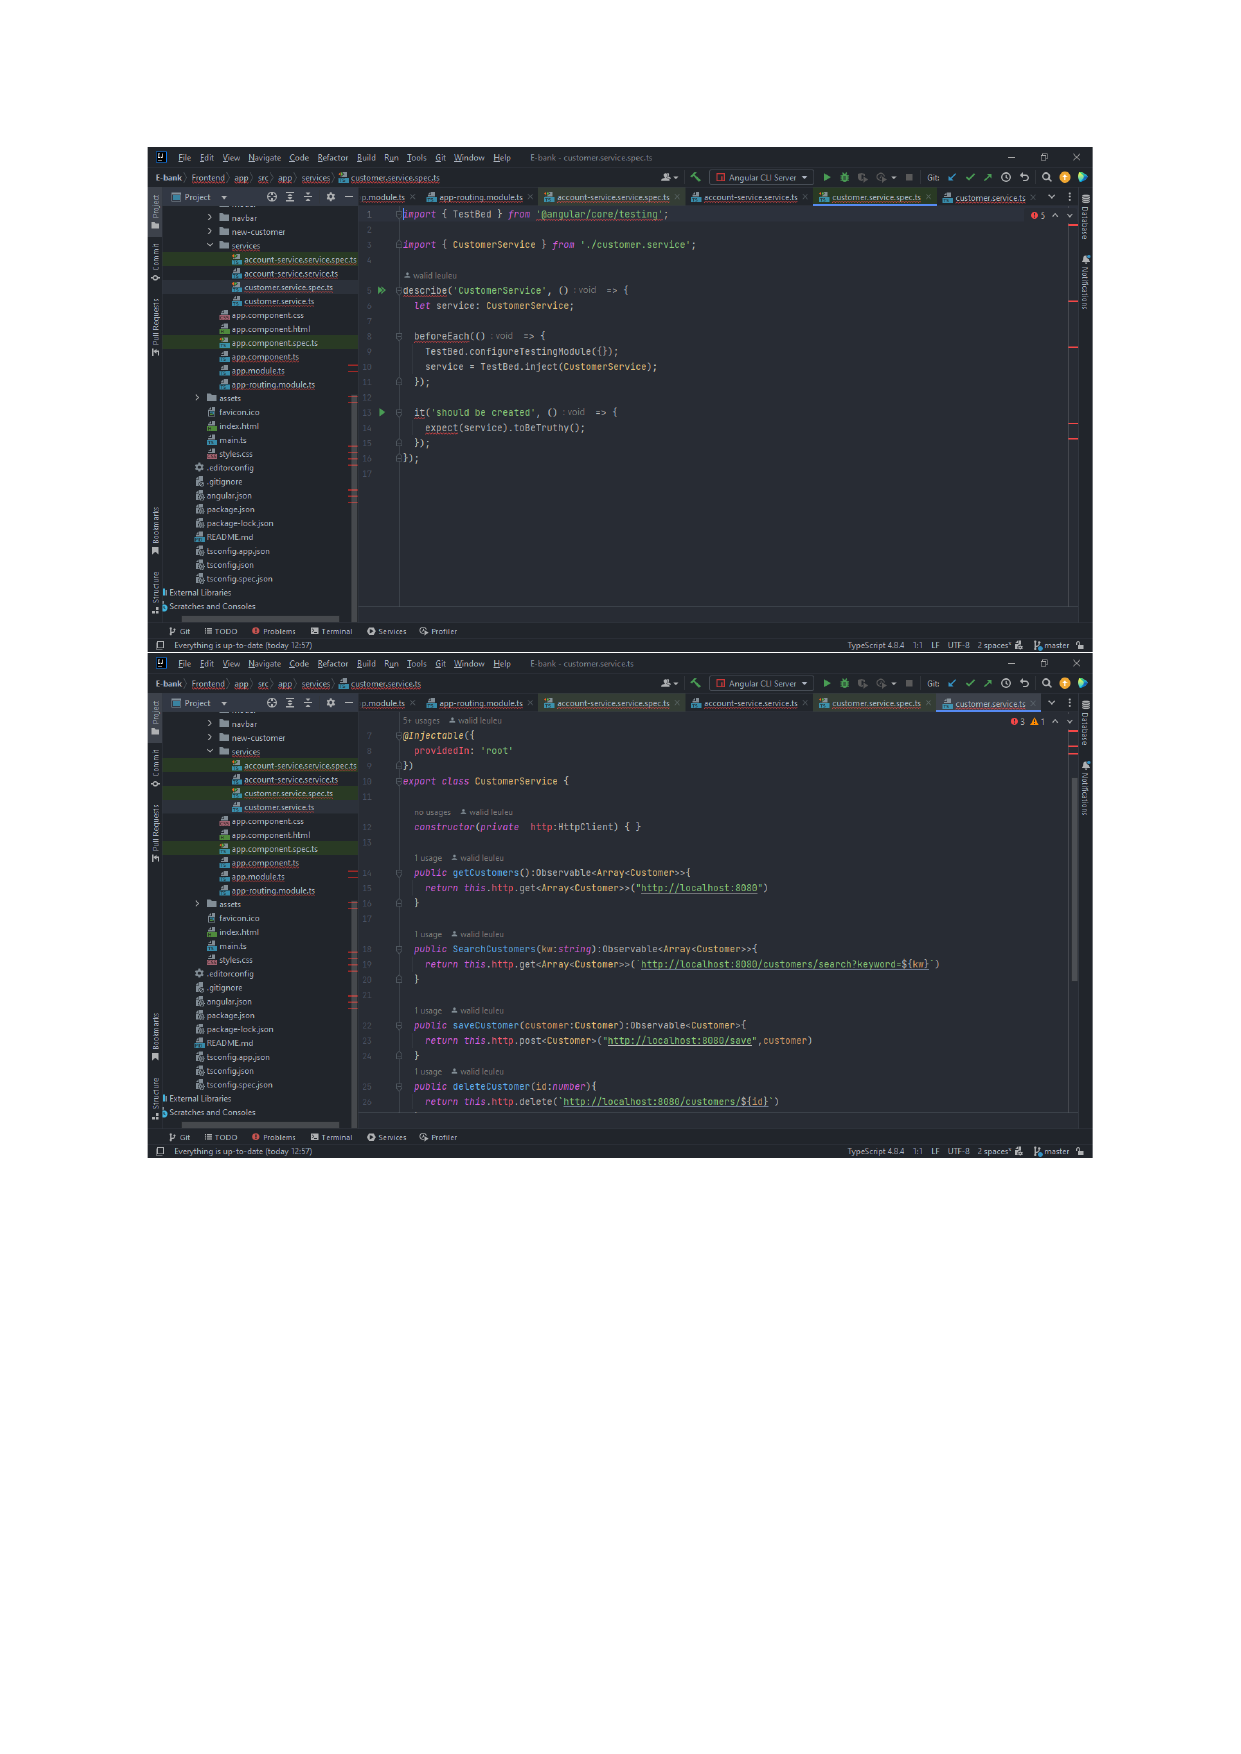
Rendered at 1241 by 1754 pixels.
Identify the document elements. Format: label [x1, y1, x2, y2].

picture [147, 653, 1093, 1158]
picture [147, 147, 1093, 652]
